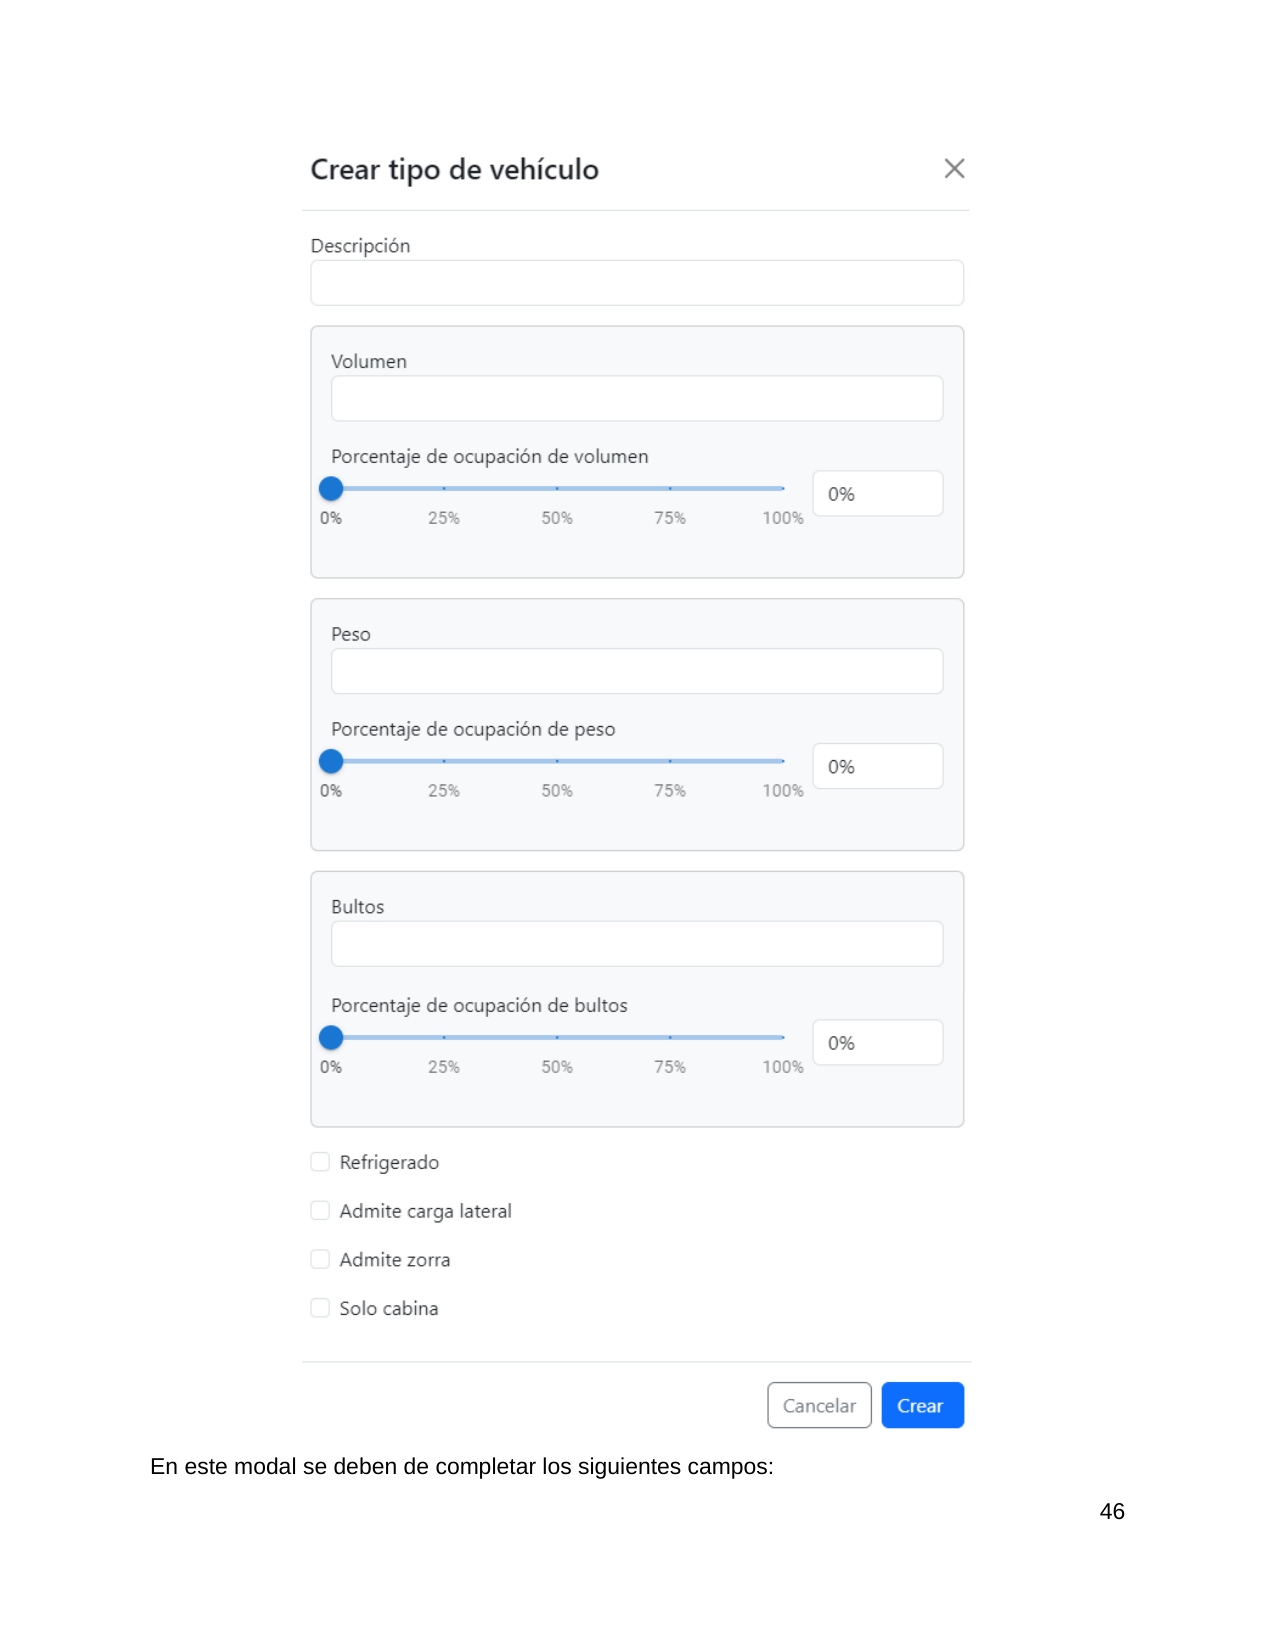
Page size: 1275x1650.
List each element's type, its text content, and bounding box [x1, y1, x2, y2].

text En este modal se deben de completar los siguientes campos: [150, 1453, 1125, 1479]
picture [302, 150, 973, 1432]
